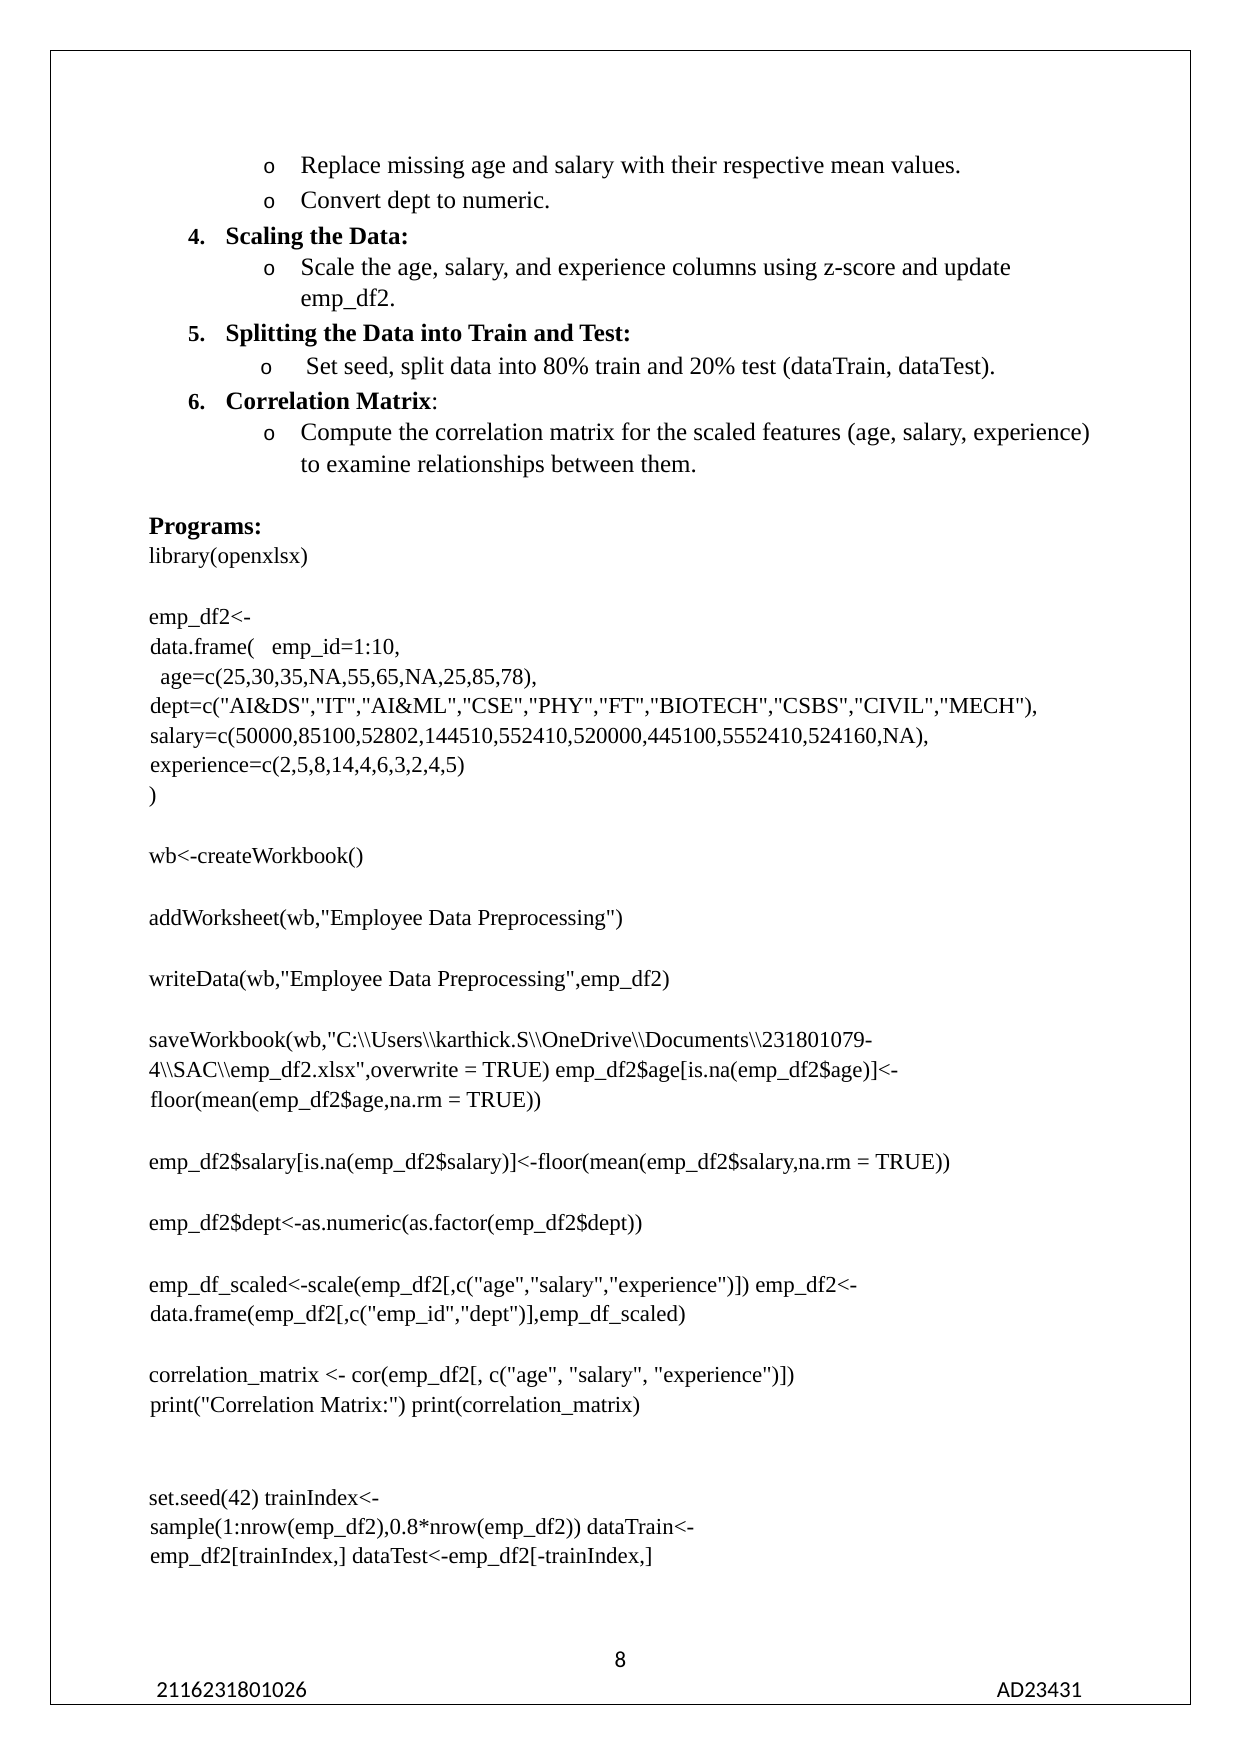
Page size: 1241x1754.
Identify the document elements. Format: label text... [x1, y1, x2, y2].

text saveWorkbook(wb,"C:\\Users\\karthick.S\\OneDrive\\Documents\\231801079- [149, 1027, 1098, 1053]
text o Compute the correlation matrix for the scaled features (age, salary, experience) to examine relationships between them. [263, 417, 1098, 477]
text wb<-createWorkbook() [149, 842, 1098, 868]
text age=c(25,30,35,NA,55,65,NA,25,85,78), dept=c("AI&DS","IT","AI&ML","CSE","PHY","FT","BIOTECH","CSBS","CIVIL","MECH"), salary=c(50000,85100,52802,144510,552410,520000,445100,5552410,524160,NA), experience=c(2,5,8,14,4,6,3,2,4,5) [149, 663, 1098, 777]
text Programs: [149, 511, 1098, 540]
text writeData(wb,"Employee Data Preprocessing",emp_df2) [149, 965, 1098, 991]
list Splitting the Data into Train and Test: [188, 318, 1098, 346]
text o Set seed, split data into 80% train and 20% test (dataTrain, dataTest). [150, 351, 1098, 380]
text emp_df_scaled<-scale(emp_df2[,c("age","salary","experience")]) emp_df2<-data.frame(emp_df2[,c("emp_id","dept")],emp_df_scaled) [149, 1271, 1098, 1327]
text 4\\SAC\\emp_df2.xlsx",overwrite = TRUE) emp_df2$age[is.na(emp_df2$age)]<-floor(mean(emp_df2$age,na.rm = TRUE)) [149, 1057, 1098, 1112]
text ) [149, 781, 1098, 807]
list Convert dept to numeric. [263, 186, 1098, 215]
text o Scale the age, salary, and experience columns using z-score and update emp_df2. [263, 252, 1098, 312]
list Scaling the Data: [188, 221, 1098, 249]
text emp_df2$salary[is.na(emp_df2$salary)]<-floor(mean(emp_df2$salary,na.rm = TRUE)) [149, 1148, 1098, 1174]
text emp_df2<-data.frame( emp_id=1:10, [149, 603, 491, 659]
text correlation_matrix <- cor(emp_df2[, c("age", "salary", "experience")]) print("Correlation Matrix:") print(correlation_matrix) [149, 1362, 796, 1417]
text set.seed(42) trainIndex<-sample(1:nrow(emp_df2),0.8*nrow(emp_df2)) dataTrain<-emp_df2[trainIndex,] dataTest<-emp_df2[-trainIndex,] [149, 1483, 769, 1569]
text emp_df2$dept<-as.numeric(as.factor(emp_df2$dept)) [149, 1209, 1098, 1236]
list Replace missing age and salary with their respective mean values. [263, 150, 1098, 179]
text library(openxlsx) [149, 542, 1098, 568]
list Correlation Matrix: [188, 386, 1098, 415]
text addWorksheet(wb,"Employee Data Preprocessing") [149, 904, 1098, 930]
